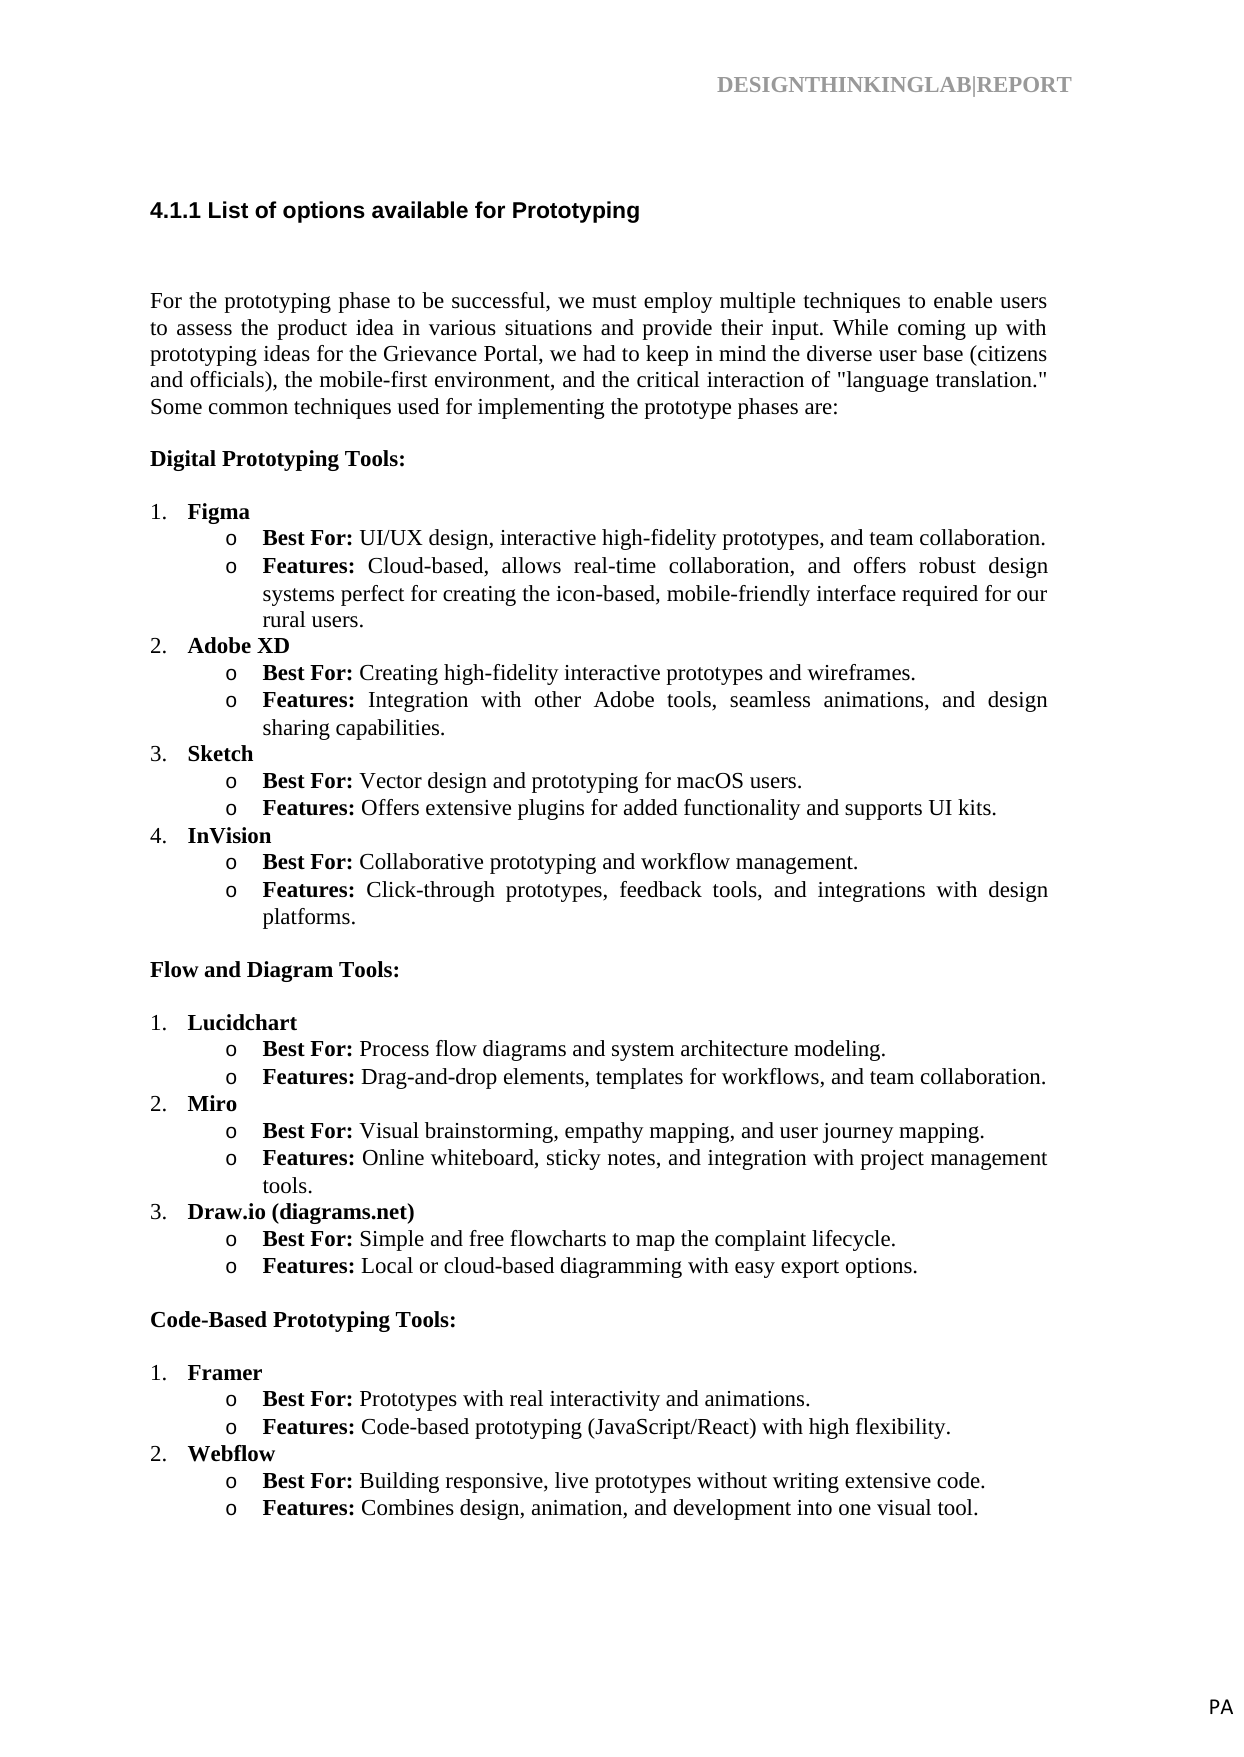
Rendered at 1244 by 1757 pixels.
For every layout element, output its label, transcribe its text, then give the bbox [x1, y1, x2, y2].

list Webflow [150, 1441, 1049, 1467]
text For the prototyping phase to be successful, we must employ multiple techniques to enable users to assess the product idea in various situations and provide their input. While coming up with prototyping ideas for the Grievance Portal, we had to keep in mind the diverse user base (citizens and officials), the mobile-first environment, and the critical interaction of "language translation." Some common techniques used for implementing the prototype phases are: [150, 287, 1049, 419]
list Best For: Building responsive, live prototypes without writing extensive code. [225, 1467, 1049, 1494]
list Best For: Visual brainstorming, empathy mapping, and user journey mapping. [225, 1117, 1049, 1144]
list Features: Combines design, animation, and development into one visual tool. [225, 1494, 1049, 1522]
text Digital Prototyping Tools: [150, 445, 1049, 472]
list Features: Drag-and-drop elements, templates for workflows, and team collaboration. [225, 1063, 1049, 1090]
list Figma [150, 498, 1049, 524]
list Features: Cloud-based, allows real-time collaboration, and offers robust design systems perfect for creating the icon-based, mobile-friendly interface required for our rural users. [225, 552, 1049, 632]
list Features: Local or cloud-based diagramming with easy export options. [225, 1252, 1049, 1280]
list Best For: UI/UX design, interactive high-fidelity prototypes, and team collaboration. [225, 524, 1049, 552]
list Features: Offers extensive plugins for added functionality and supports UI kits. [225, 794, 1049, 822]
list Best For: Vector design and prototyping for macOS users. [225, 767, 1049, 794]
list Features: Click-through prototypes, feedback tools, and integrations with design platforms. [225, 876, 1049, 930]
list Features: Online whiteboard, sticky notes, and integration with project management tools. [225, 1144, 1049, 1198]
list Features: Integration with other Adobe tools, seamless animations, and design sharing capabilities. [225, 686, 1049, 740]
list Features: Code-based prototyping (JavaScript/React) with high flexibility. [225, 1413, 1049, 1441]
list Sketch [150, 740, 1049, 767]
list Best For: Process flow diagrams and system architecture modeling. [225, 1035, 1049, 1063]
text Flow and Diagram Tools: [75, 956, 1049, 982]
subtitle List of options available for Prototyping [150, 197, 1229, 223]
list Best For: Simple and free flowcharts to map the complaint lifecycle. [225, 1225, 1049, 1252]
list InVision [150, 822, 1049, 848]
list Draw.io (diagrams.net) [150, 1198, 1049, 1225]
list Lucidchart [150, 1009, 1049, 1035]
list Best For: Creating high-fidelity interactive prototypes and wireframes. [225, 659, 1049, 686]
text Code-Based Prototyping Tools: [75, 1306, 1049, 1333]
list Best For: Collaborative prototyping and workflow management. [225, 848, 1049, 876]
list Miro [150, 1090, 1049, 1117]
list Adobe XD [150, 632, 1049, 659]
list Best For: Prototypes with real interactivity and animations. [225, 1385, 1049, 1413]
list Framer [150, 1359, 1049, 1385]
